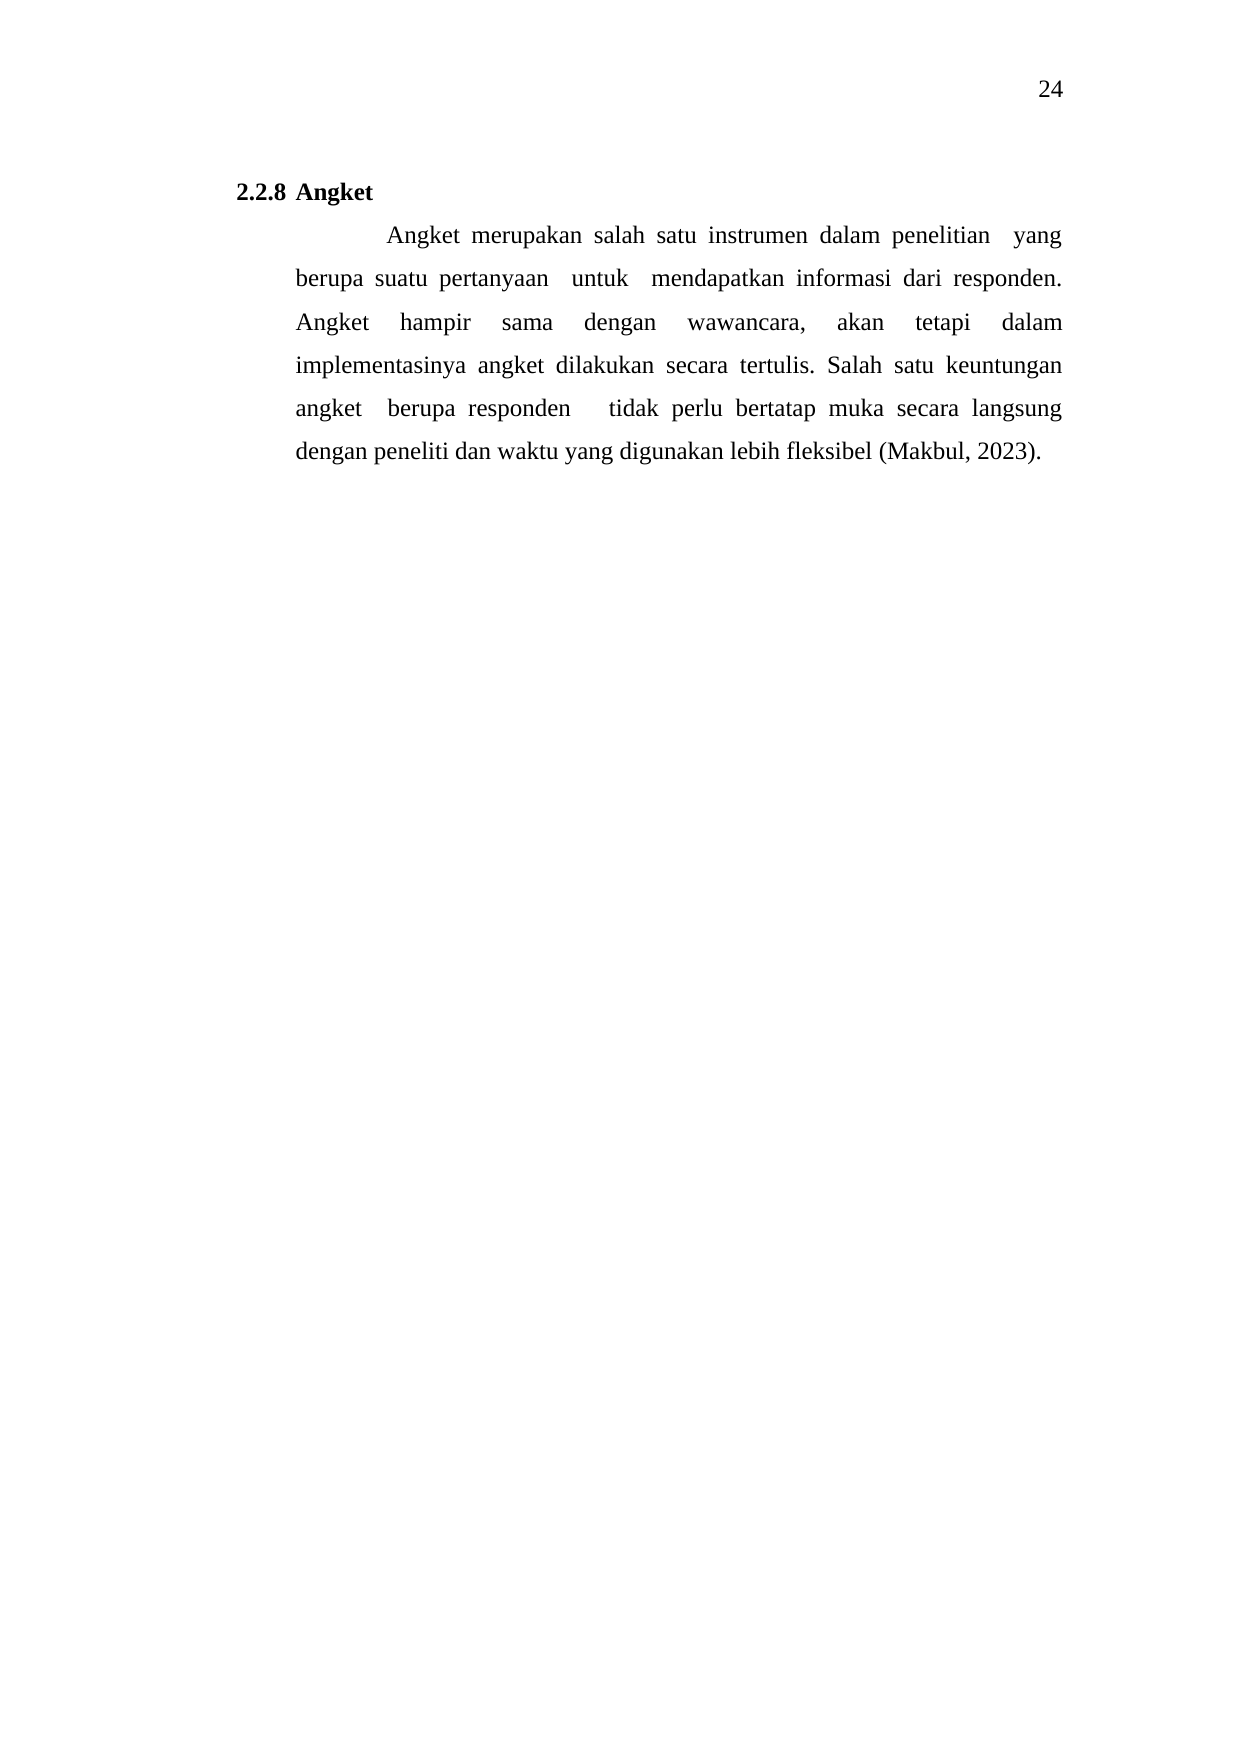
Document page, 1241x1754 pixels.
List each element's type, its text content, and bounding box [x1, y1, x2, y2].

text Angket merupakan salah satu instrumen dalam penelitian yang berupa suatu pertanyaan untuk mendapatkan informasi dari responden. Angket hampir sama dengan wawancara, akan tetapi dalam implementasinya angket dilakukan secara tertulis. Salah satu keuntungan angket berupa responden tidak perlu bertatap muka secara langsung dengan peneliti dan waktu yang digunakan lebih fleksibel . [295, 220, 1063, 465]
subtitle Angket [236, 177, 1063, 206]
